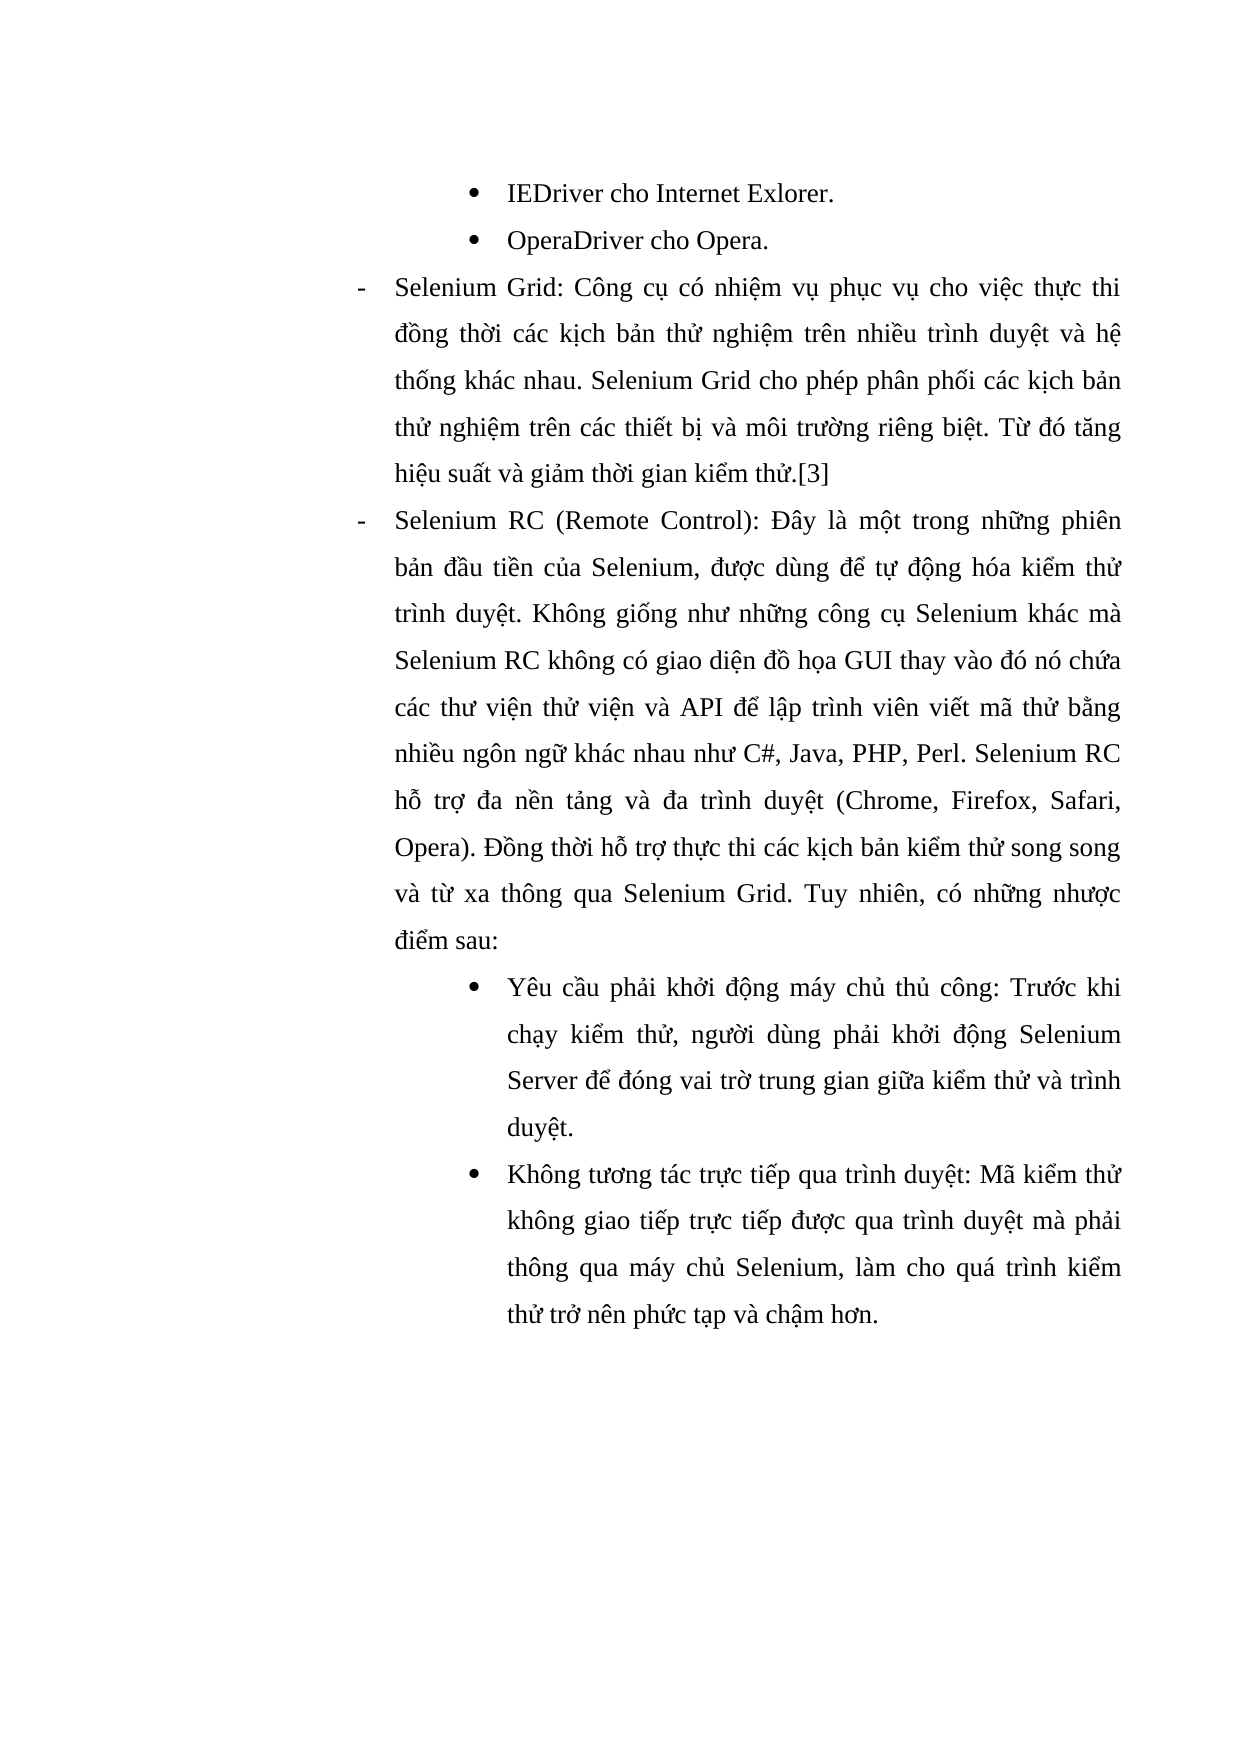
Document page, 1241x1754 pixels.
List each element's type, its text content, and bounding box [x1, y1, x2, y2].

list Selenium Grid: Công cụ có nhiệm vụ phục vụ cho việc thực thi đồng thời các kịch bản thử nghiệm trên nhiều trình duyệt và hệ thống khác nhau. Selenium Grid cho phép phân phối các kịch bản thử nghiệm trên các thiết bị và môi trường riêng biệt. Từ đó tăng hiệu suất và giảm thời gian kiểm thử.[3] [357, 271, 1122, 489]
list Yêu cầu phải khởi động máy chủ thủ công: Trước khi chạy kiểm thử, người dùng phải khởi động Selenium Server để đóng vai trờ trung gian giữa kiểm thử và trình duyệt. [469, 971, 1122, 1142]
list Không tương tác trực tiếp qua trình duyệt: Mã kiểm thử không giao tiếp trực tiếp được qua trình duyệt mà phải thông qua máy chủ Selenium, làm cho quá trình kiểm thử trở nên phức tạp và chậm hơn. [469, 1158, 1122, 1329]
list IEDriver cho Internet Exlorer. [469, 177, 1122, 208]
list OperaDriver cho Opera. [469, 224, 1122, 255]
list Selenium RC (Remote Control): Đây là một trong những phiên bản đầu tiền của Selenium, được dùng để tự động hóa kiểm thử trình duyệt. Không giống như những công cụ Selenium khác mà Selenium RC không có giao diện đồ họa GUI thay vào đó nó chứa các thư viện thử viện và API để lập trình viên viết mã thử bằng nhiều ngôn ngữ khác nhau như C#, Java, PHP, Perl. Selenium RC hỗ trợ đa nền tảng và đa trình duyệt (Chrome, Firefox, Safari, Opera). Đồng thời hỗ trợ thực thi các kịch bản kiểm thử song song và từ xa thông qua Selenium Grid. Tuy nhiên, có những nhược điểm sau: [357, 504, 1122, 955]
